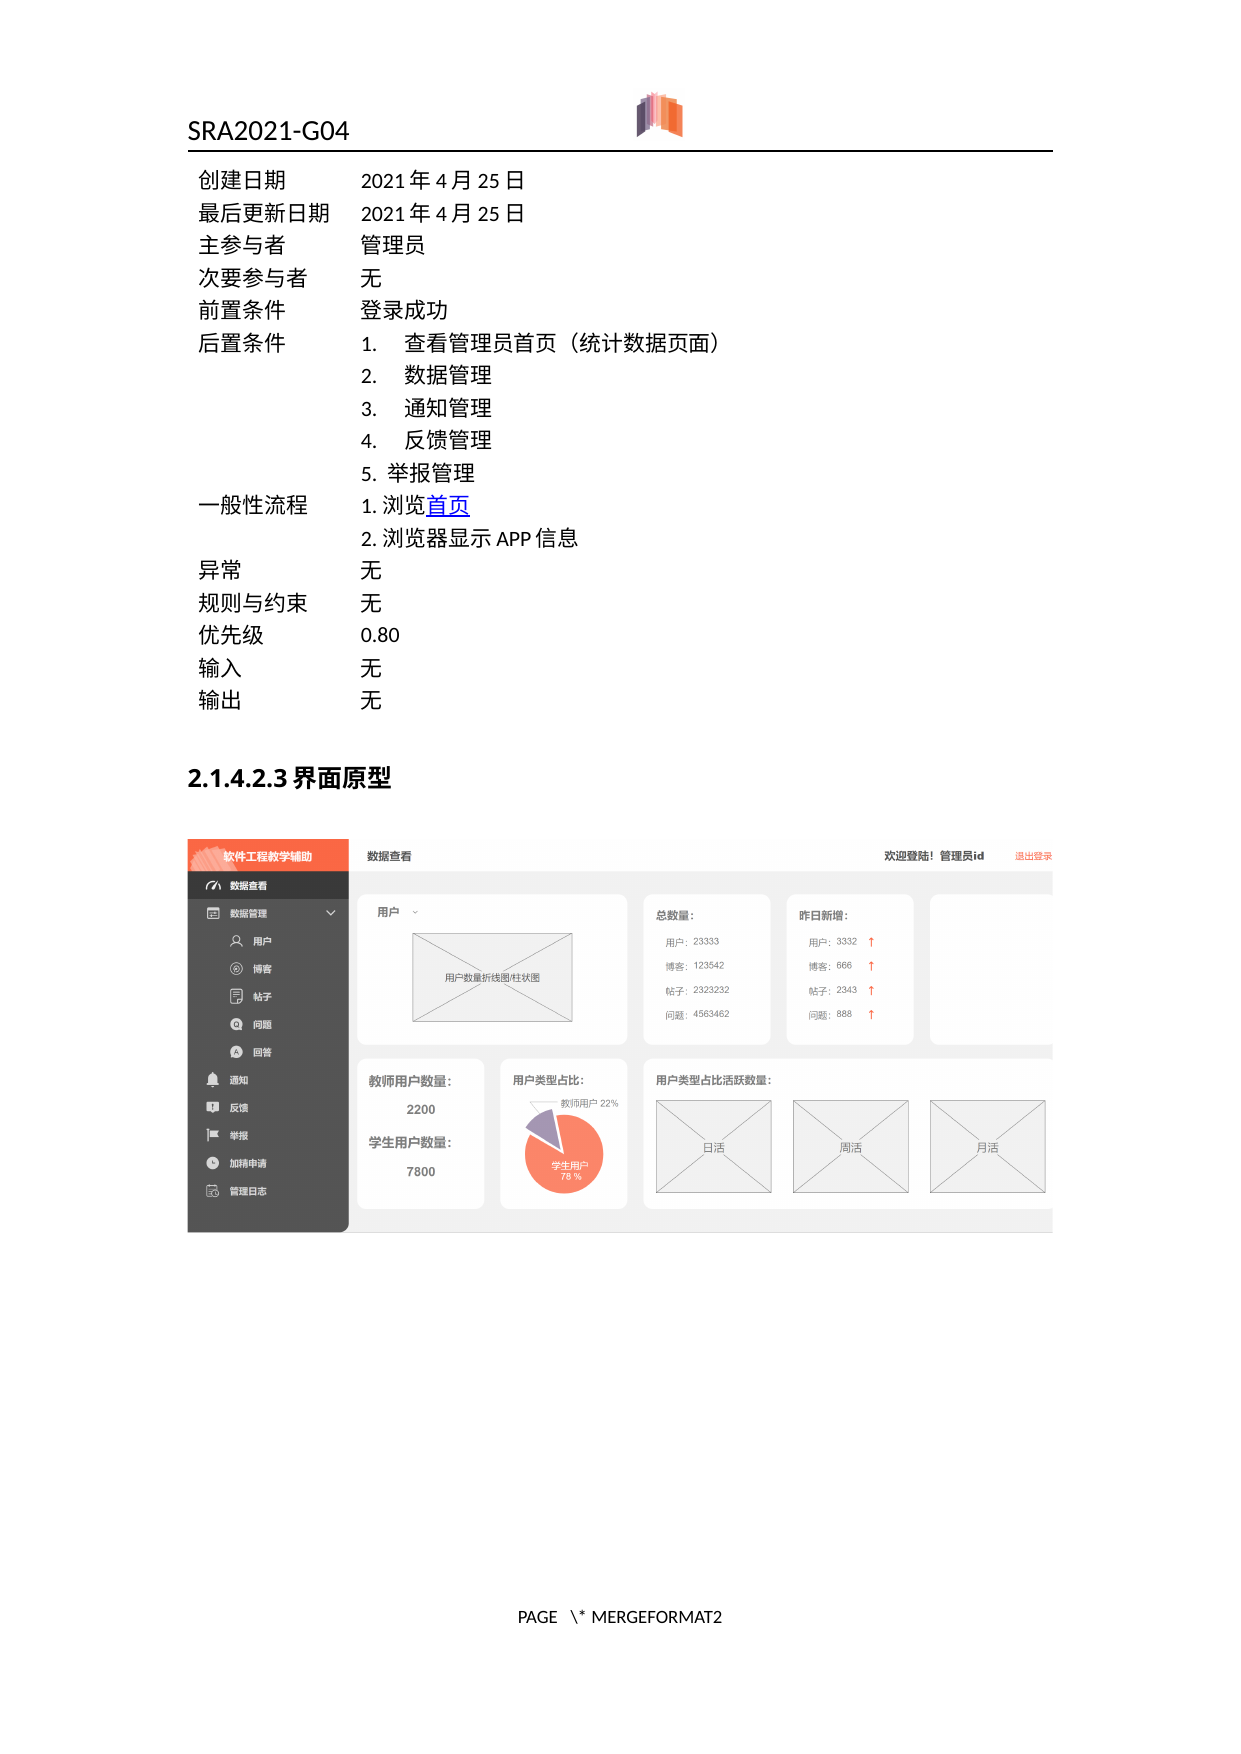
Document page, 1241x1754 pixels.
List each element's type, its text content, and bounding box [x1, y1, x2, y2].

table_cell 无 [349, 585, 1058, 618]
table_cell 创建日期 [188, 163, 349, 195]
table_cell 主参与者 [188, 228, 349, 260]
table_cell 输入 [188, 650, 349, 683]
table_cell 1. 查看管理员首页（统计数据页面） 2. 数据管理 3. 通知管理 4. 反馈管理 5. 举报管理 [349, 325, 1058, 488]
subtitle 界面原型 [187, 744, 1053, 809]
table_cell 输出 [188, 683, 349, 715]
table_cell 规则与约束 [188, 585, 349, 618]
table_cell 2021年4月25日 [349, 163, 1058, 195]
picture [633, 88, 686, 141]
table_cell 前置条件 [188, 293, 349, 325]
picture [187, 839, 1053, 1233]
table_cell 一般性流程 [188, 488, 349, 553]
table_cell 优先级 [188, 618, 349, 650]
table_cell 次要参与者 [188, 260, 349, 293]
table_cell 登录成功 [349, 293, 1058, 325]
table_cell 2021年4月25日 [349, 195, 1058, 228]
table_cell 最后更新日期 [188, 195, 349, 228]
table_cell 无 [349, 260, 1058, 293]
table_cell 异常 [188, 553, 349, 585]
table_cell 管理员 [349, 228, 1058, 260]
table_cell 后置条件 [188, 325, 349, 488]
table_cell 无 [349, 683, 1058, 715]
table_cell 无 [349, 553, 1058, 585]
table_cell 0.80 [349, 618, 1058, 650]
table_cell 1. 浏览首页 2. 浏览器显示APP信息 [349, 488, 1058, 553]
table_cell 无 [349, 650, 1058, 683]
